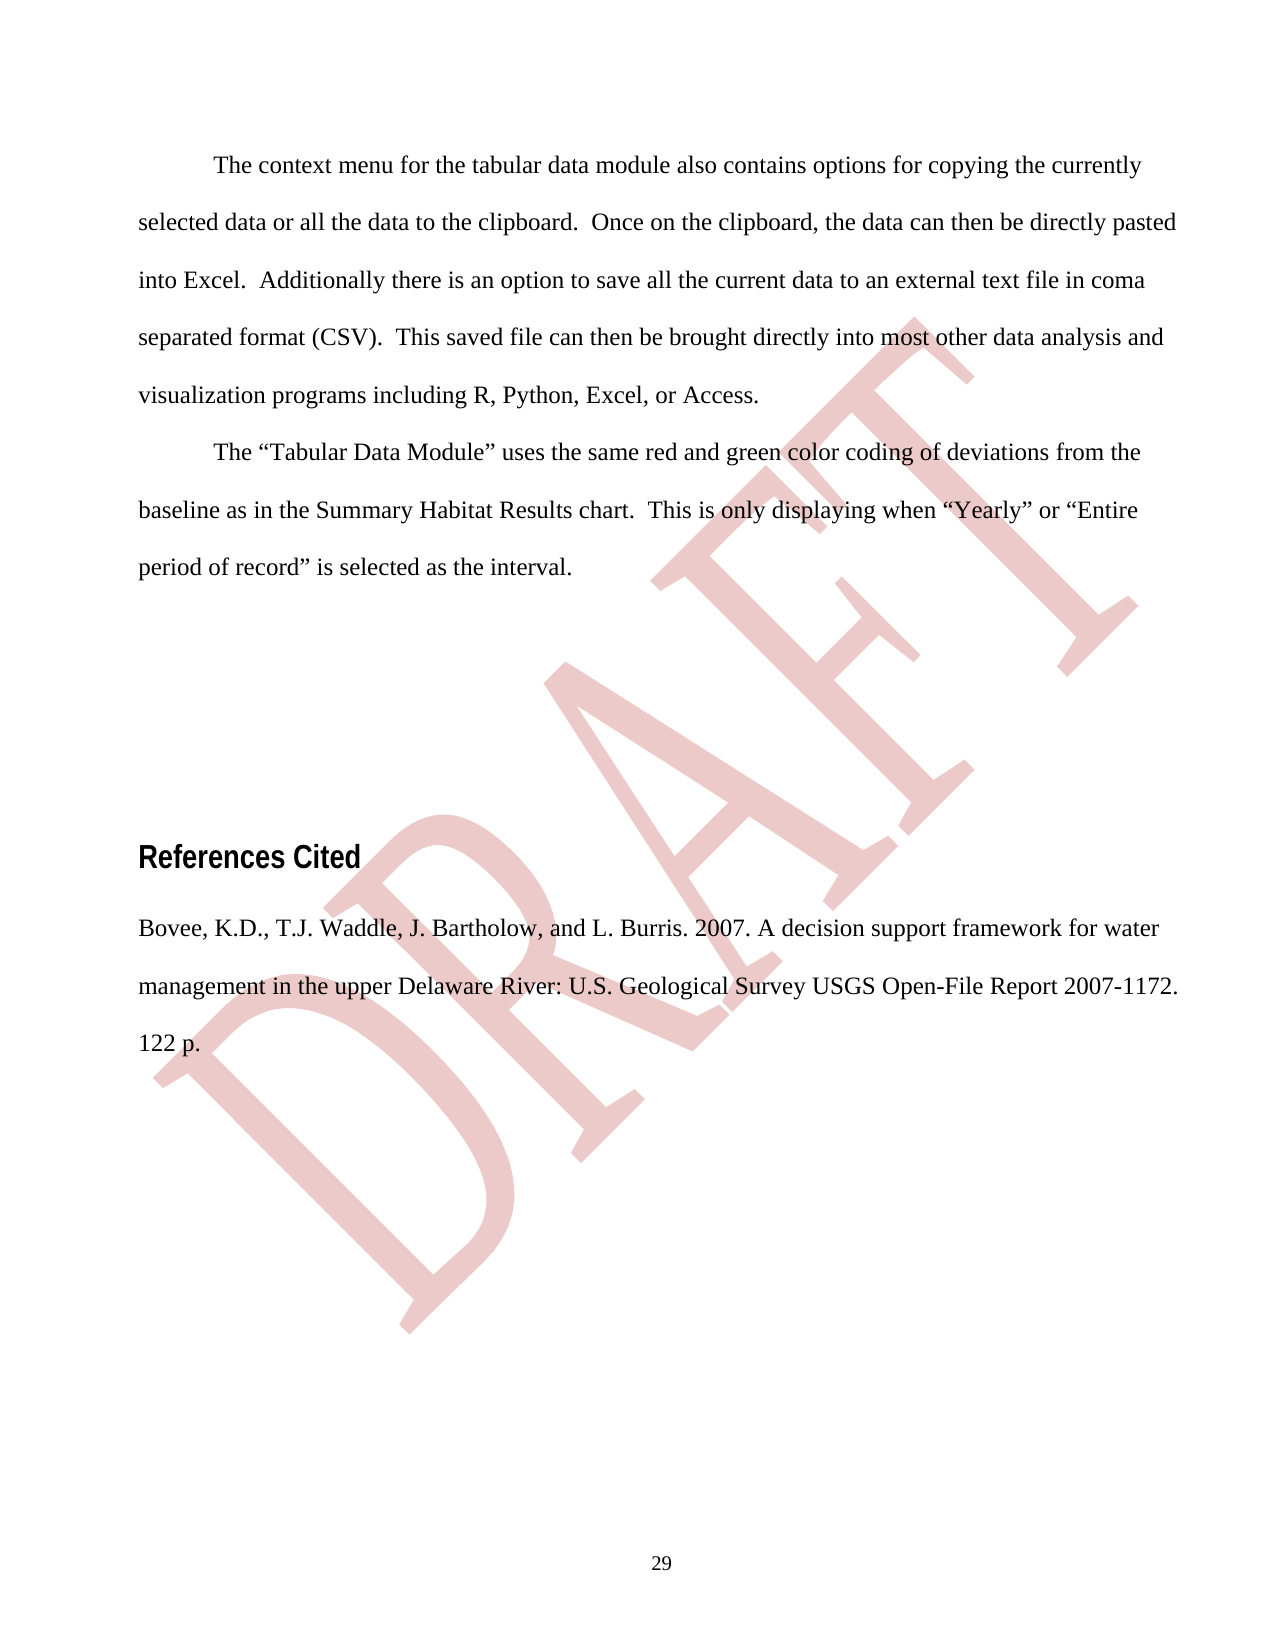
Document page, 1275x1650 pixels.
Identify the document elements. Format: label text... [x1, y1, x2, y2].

text Bovee, K.D., T.J. Waddle, J. Bartholow, and L. Burris. 2007. A decision support framework for water management in the upper Delaware River: U.S. Geological Survey USGS Open-File Report 2007-1172. 122 p. [138, 913, 1185, 1057]
text The “Tabular Data Module” uses the same red and green color coding of deviations from the baseline as in the Summary Habitat Results chart. This is only displaying when “Yearly” or “Entire period of record” is selected as the interval. [138, 437, 1185, 581]
subtitle References Cited [138, 837, 1185, 875]
text The context menu for the tabular data module also contains options for copying the currently selected data or all the data to the clipboard. Once on the clipboard, the data can then be directly pasted into Excel. Additionally there is an option to save all the current data to an external text file in coma separated format (CSV). This saved file can then be brought directly into most other data analysis and visualization programs including R, Python, Excel, or Access. [138, 150, 1185, 409]
